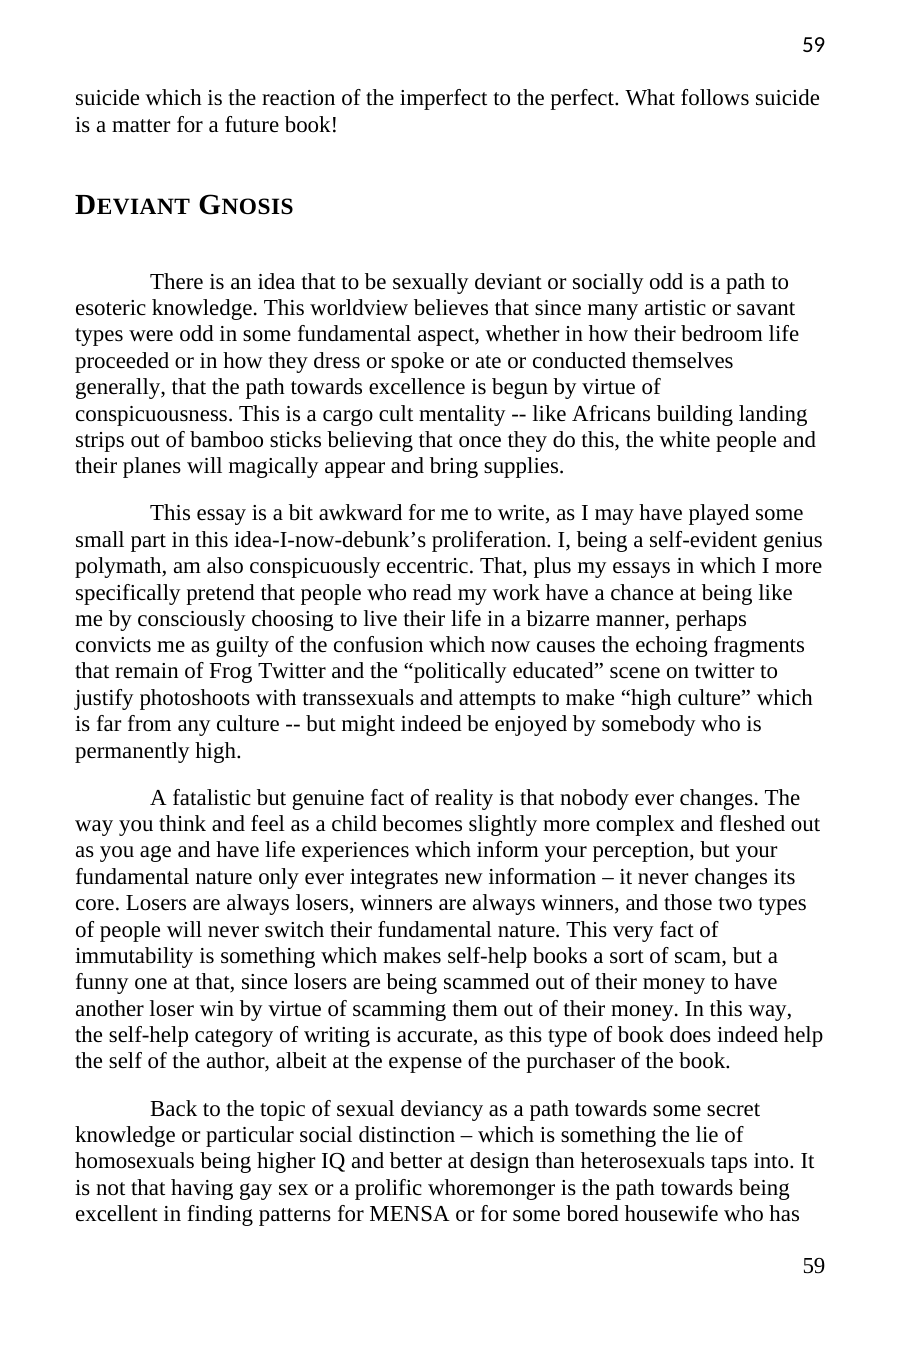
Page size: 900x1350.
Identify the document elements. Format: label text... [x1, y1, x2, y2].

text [75, 1094, 825, 1226]
subtitle Deviant Gnosis [75, 187, 825, 221]
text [75, 84, 825, 137]
text This essay is a bit awkward for me to write, as I may have played some small part in this idea-I-now-debunk’s proliferation. I, being a self-evident genius polymath, am also conspicuously eccentric. That, plus my essays in which I more specifically pretend that people who read my work have a chance at being like me by consciously choosing to live their life in a bizarre manner, perhaps convicts me as guilty of the confusion which now causes the echoing fragments that remain of Frog Twitter and the “politically educated” scene on twitter to justify photoshoots with transsexuals and attempts to make “high culture” which is far from any culture -- but might indeed be enjoyed by somebody who is permanently high. [75, 499, 825, 763]
text A fatalistic but genuine fact of reality is that nobody ever changes. The way you think and feel as a child becomes slightly more complex and fleshed out as you age and have life experiences which inform your perception, but your fundamental nature only ever integrates new information – it never changes its core. Losers are always losers, winners are always winners, and those two types of people will never switch their fundamental nature. This very fact of immutability is something which makes self-help books a sort of scam, but a funny one at that, since losers are being scammed out of their money to have another loser win by virtue of scamming them out of their money. In this way, the self-help category of writing is accurate, as this type of book does indeed help the self of the author, albeit at the expense of the purchaser of the book. [75, 784, 825, 1074]
text There is an idea that to be sexually deviant or socially odd is a path to esoteric knowledge. This worldview believes that since many artistic or savant types were odd in some fundamental aspect, whether in how their bedroom life proceeded or in how they dress or spoke or ate or conducted themselves generally, that the path towards excellence is begun by virtue of conspicuousness. This is a cargo cult mentality -- like Africans building landing strips out of bamboo sticks believing that once they do this, the white people and their planes will magically appear and bring supplies. [75, 268, 825, 479]
